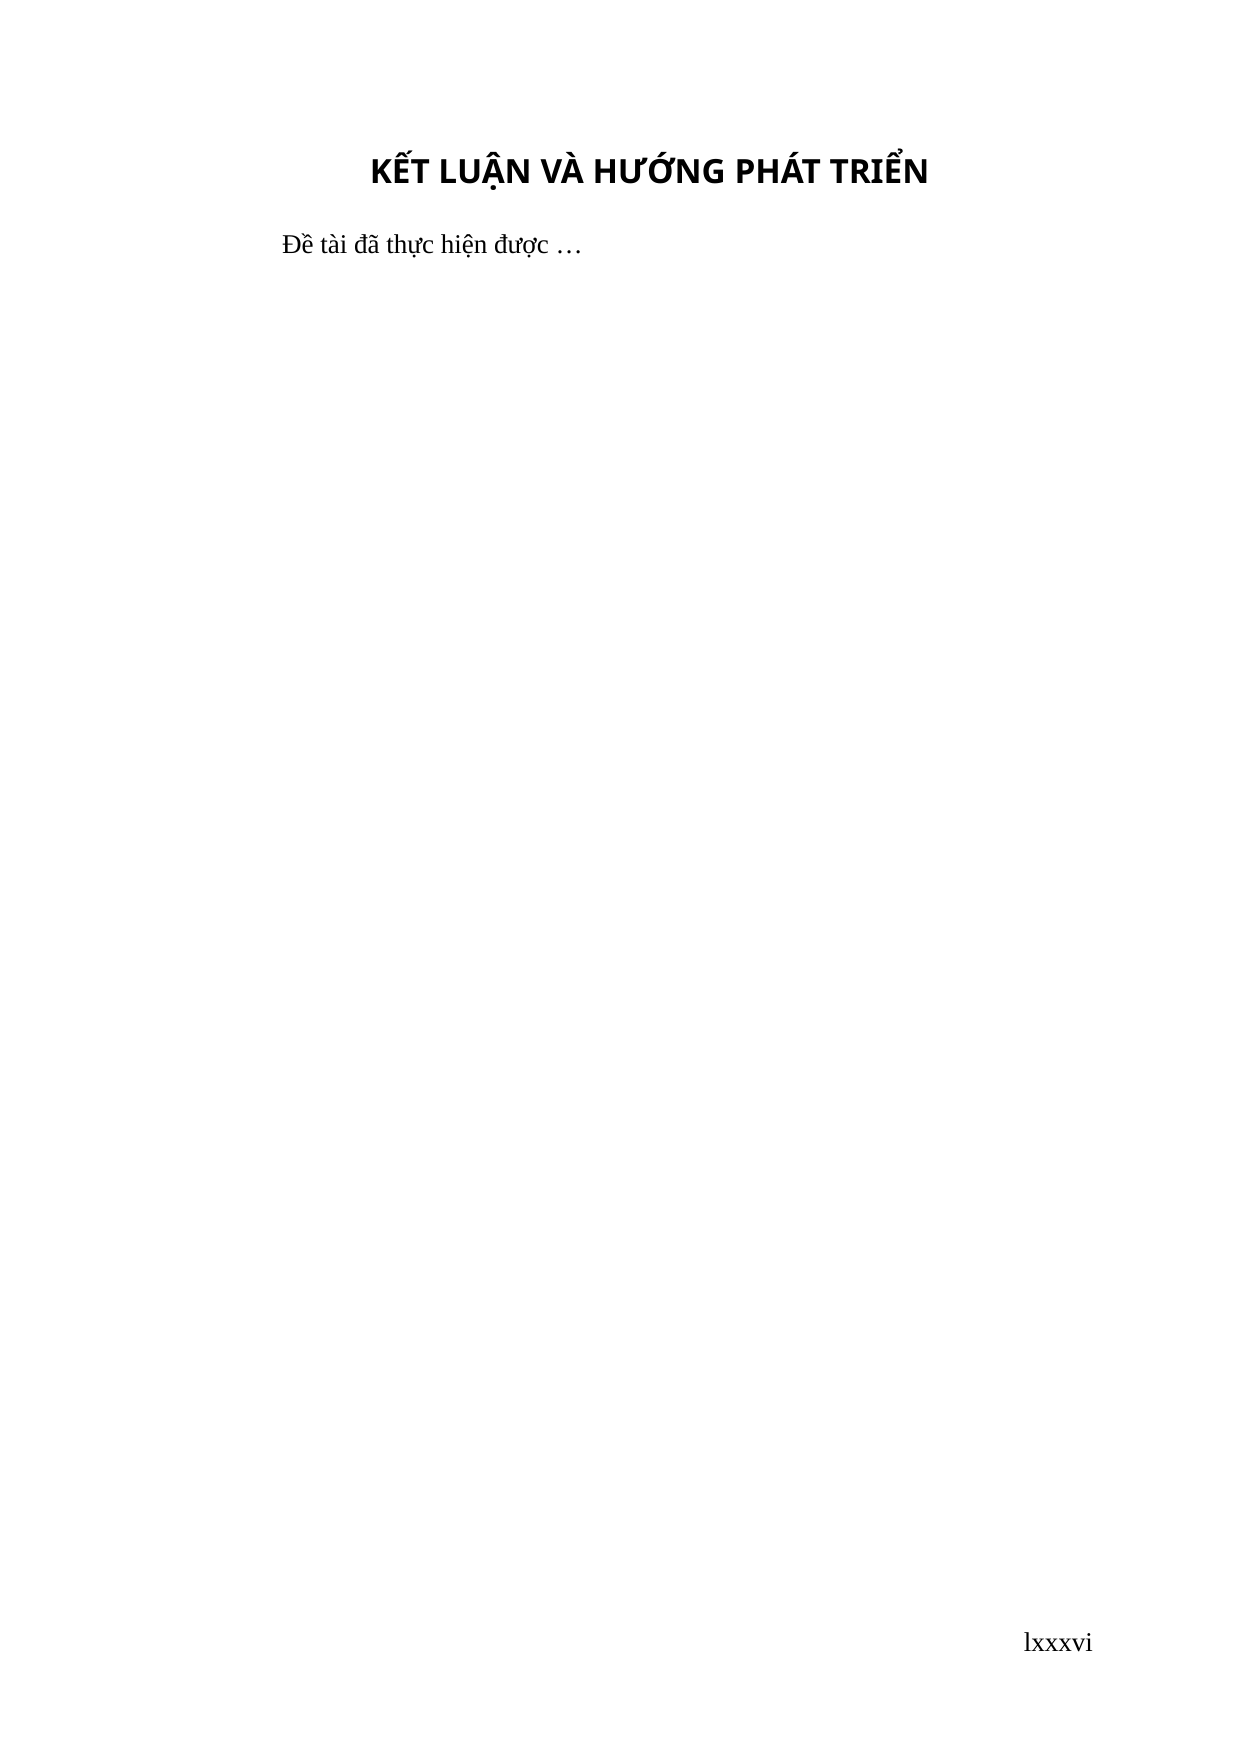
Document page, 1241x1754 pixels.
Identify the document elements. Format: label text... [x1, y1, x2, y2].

text Đề tài đã thực hiện được … [207, 228, 1092, 259]
subtitle KẾT LUẬN VÀ HƯỚNG PHÁT TRIỂN [207, 148, 1092, 193]
